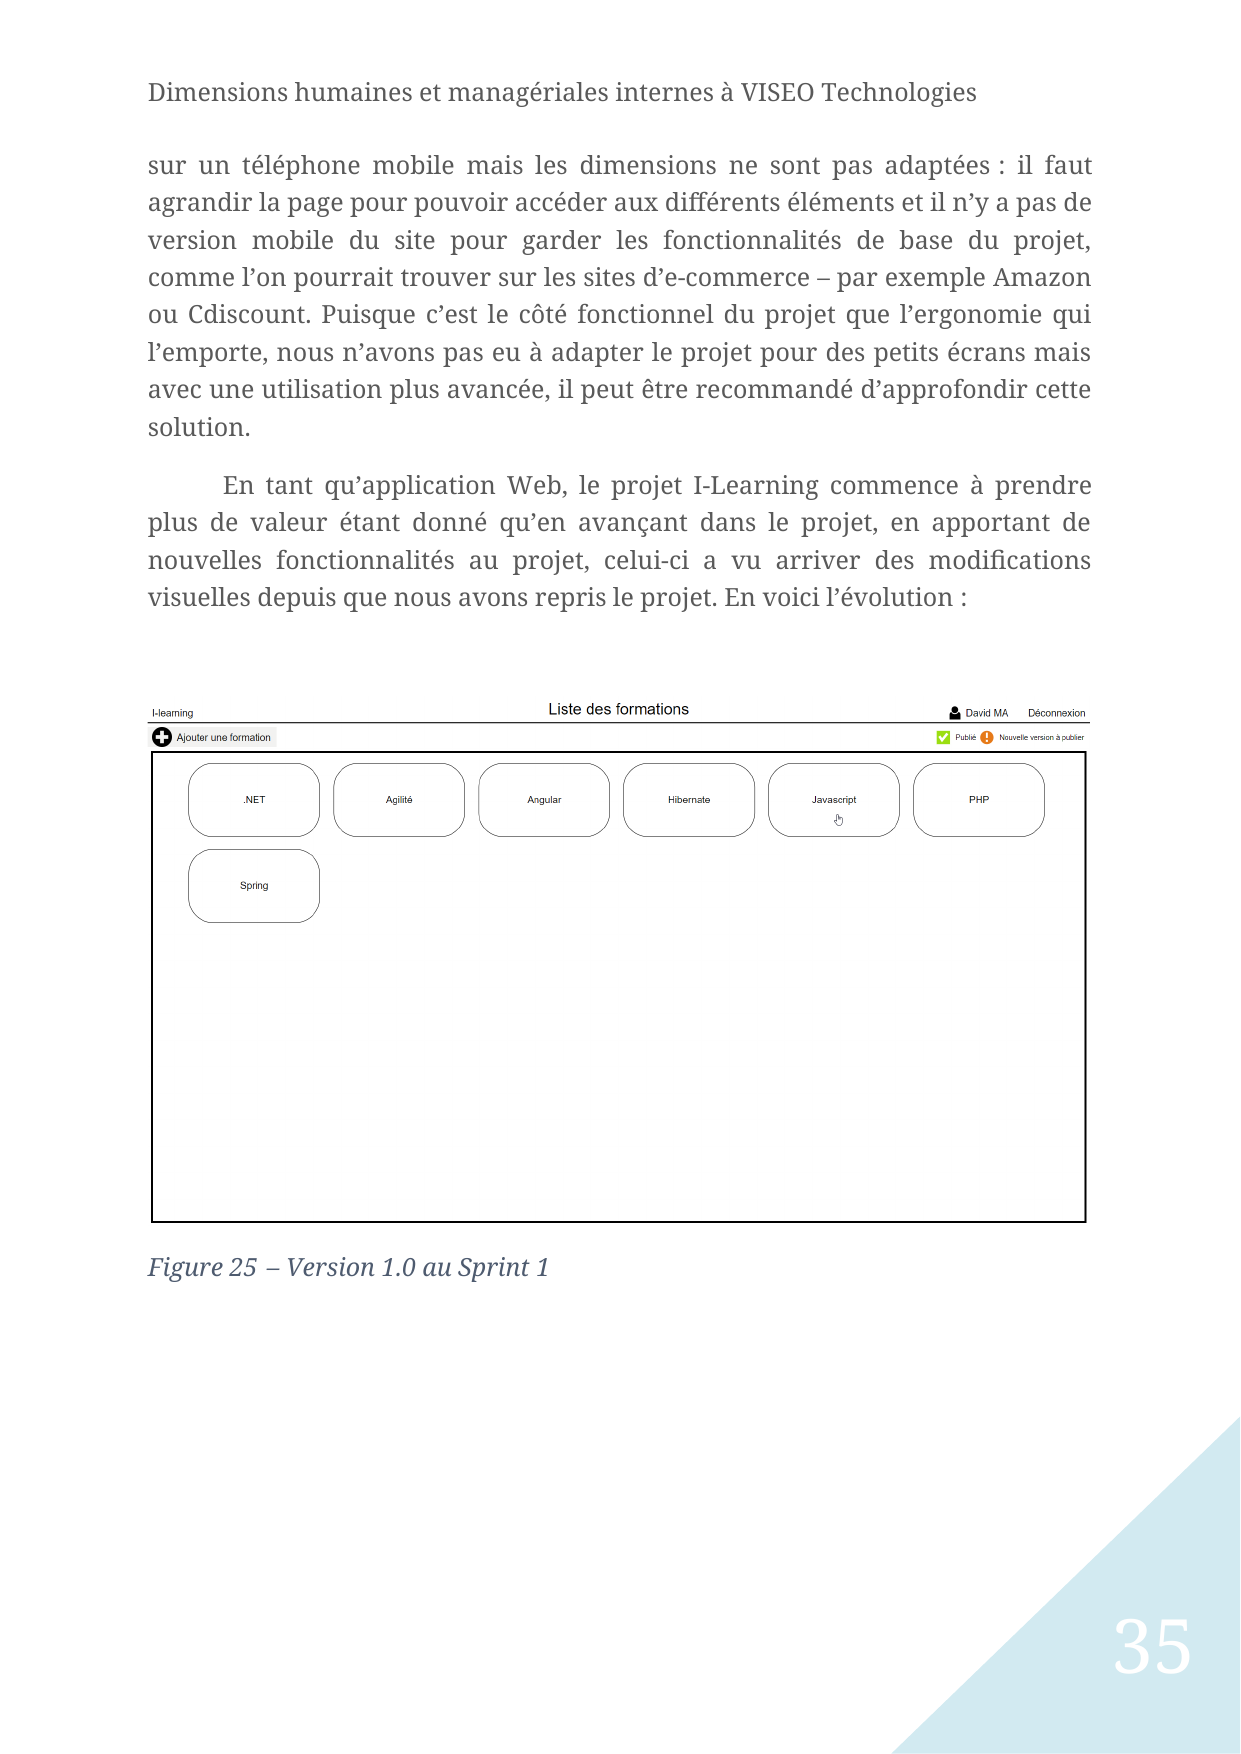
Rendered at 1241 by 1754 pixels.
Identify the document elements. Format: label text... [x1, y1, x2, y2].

text En tant qu’application Web, le projet I-Learning commence à prendre plus de valeur étant donné qu’en avançant dans le projet, en apportant de nouvelles fonctionnalités au projet, celui-ci a vu arriver des modifications visuelles depuis que nous avons repris le projet. En voici l’évolution : [148, 468, 1093, 614]
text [148, 148, 1093, 443]
text Figure 25 – Version 1.0 au Sprint 1 [148, 1250, 1093, 1284]
picture [147, 696, 1090, 1226]
